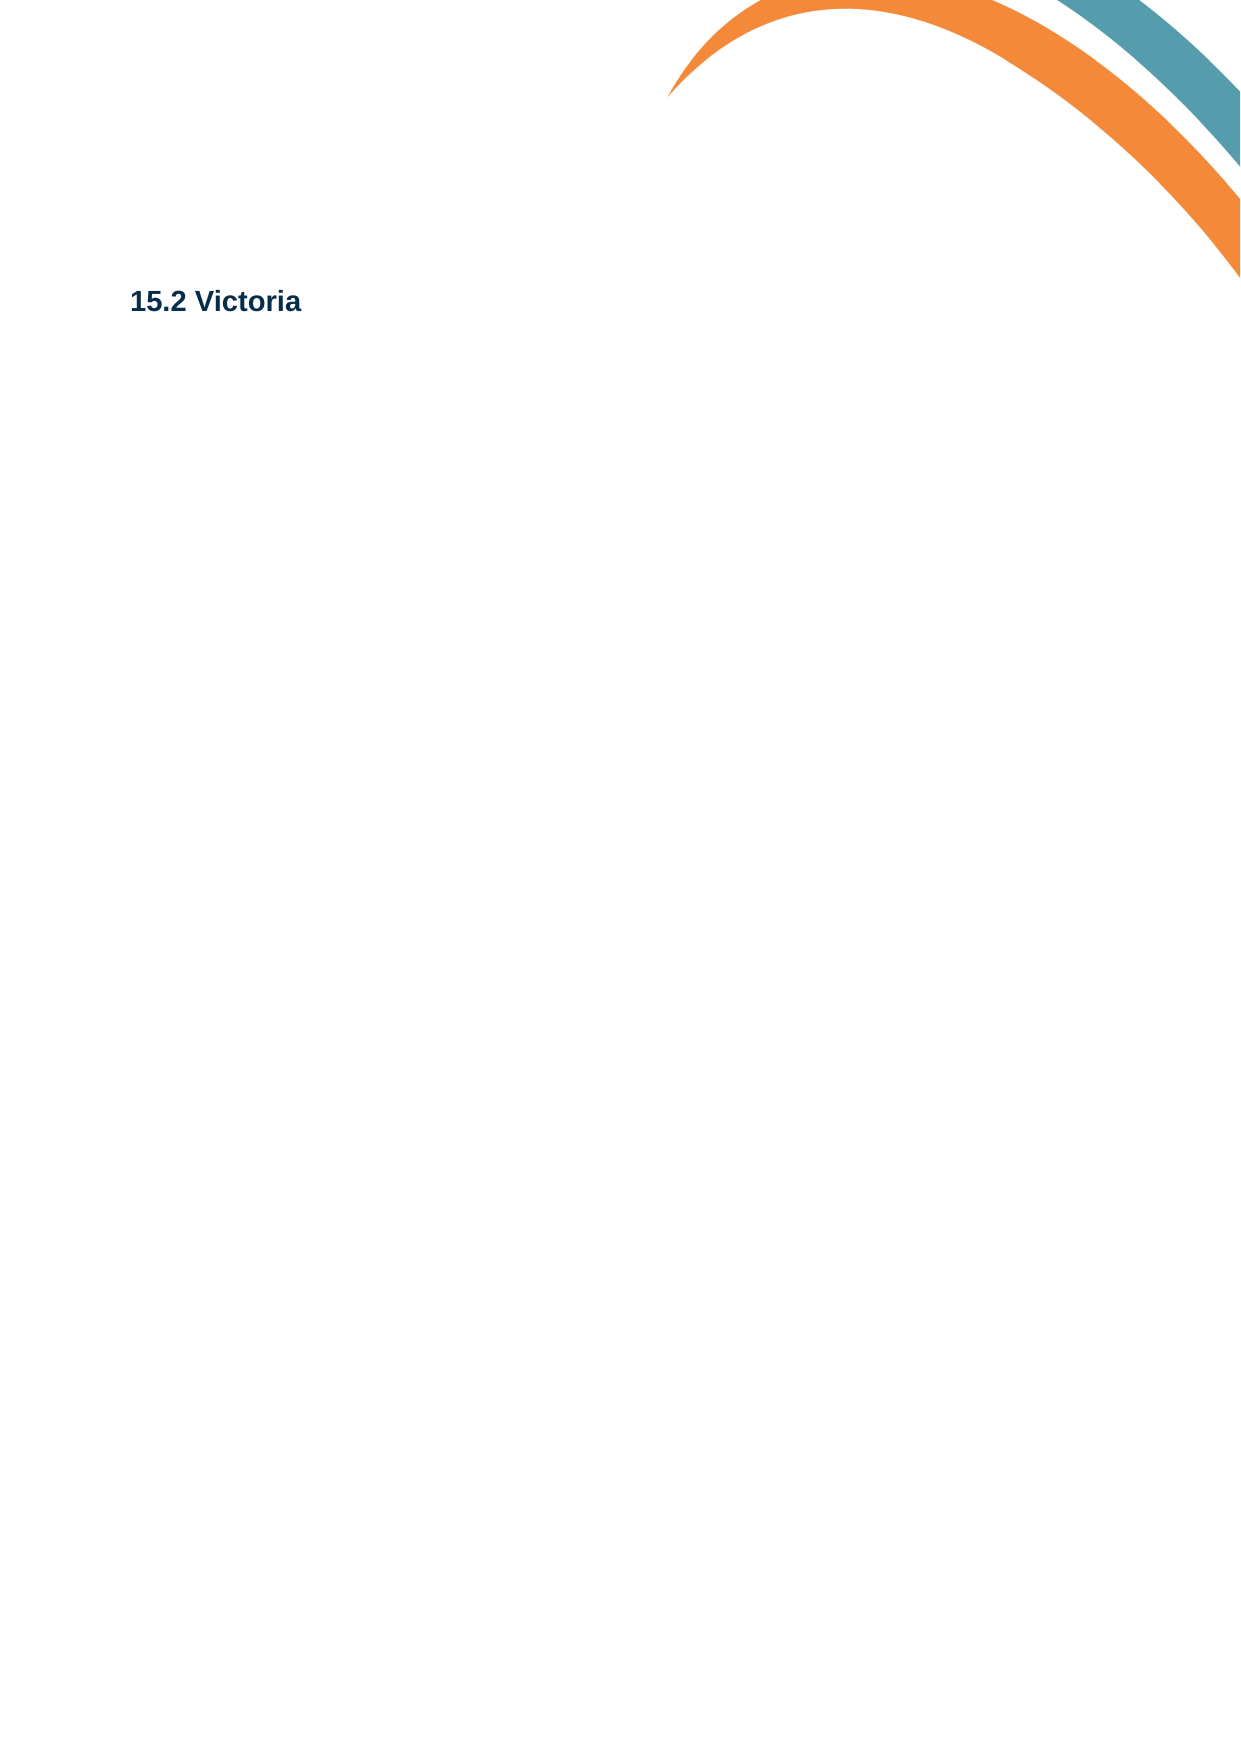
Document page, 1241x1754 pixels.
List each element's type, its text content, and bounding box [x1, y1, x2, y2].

picture [0, 0, 1241, 306]
subtitle 15.2 Victoria [130, 283, 1110, 317]
